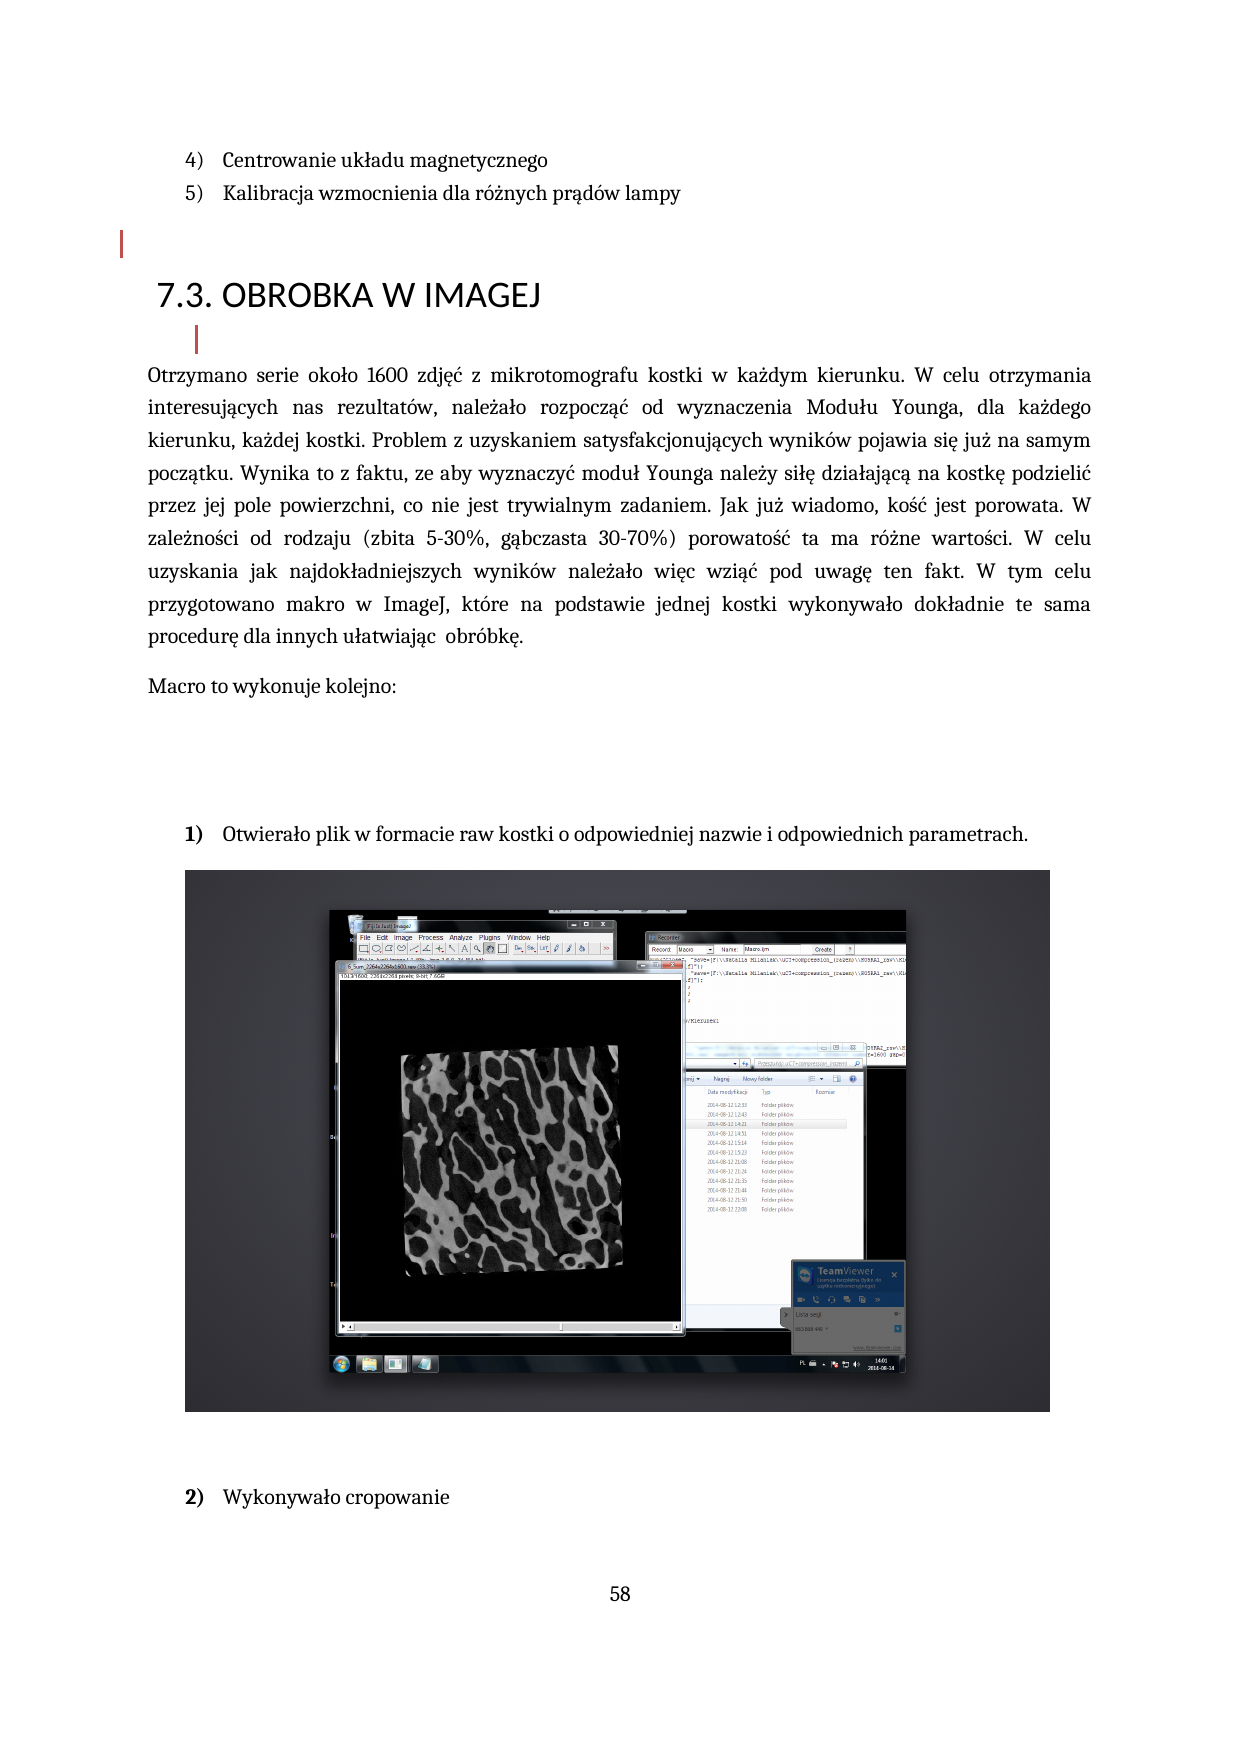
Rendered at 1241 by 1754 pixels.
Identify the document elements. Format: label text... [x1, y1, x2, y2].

text Macro to wykonuje kolejno: [148, 673, 1092, 698]
text Otrzymano serie około 1600 zdjęć z mikrotomografu kostki w każdym kierunku. W celu otrzymania interesujących nas rezultatów, należało rozpocząć od wyznaczenia Modułu Younga, dla każdego kierunku, każdej kostki. Problem z uzyskaniem satysfakcjonujących wyników pojawia się już na samym początku. Wynika to z faktu, ze aby wyznaczyć moduł Younga należy siłę działającą na kostkę podzielić przez jej pole powierzchni, co nie jest trywialnym zadaniem. Jak już wiadomo, kość jest porowata. W zależności od rodzaju (zbita 5-30%, gąbczasta 30-70%) porowatość ta ma różne wartości. W celu uzyskania jak najdokładniejszych wyników należało więc wziąć pod uwagę ten fakt. W tym celu przygotowano makro w ImageJ, które na podstawie jednej kostki wykonywało dokładnie te sama procedurę dla innych ułatwiając obróbkę. [148, 362, 1092, 649]
list Centrowanie układu magnetycznego [185, 148, 1092, 173]
subtitle 7.3. OBROBKA W IMAGEJ [148, 271, 1092, 317]
list Kalibracja wzmocnienia dla różnych prądów lampy [185, 180, 1092, 206]
list Otwierało plik w formacie raw kostki o odpowiedniej nazwie i odpowiednich parametrach. [185, 821, 1092, 847]
list Wykonywało cropowanie [185, 1485, 1092, 1510]
picture [185, 870, 1050, 1412]
